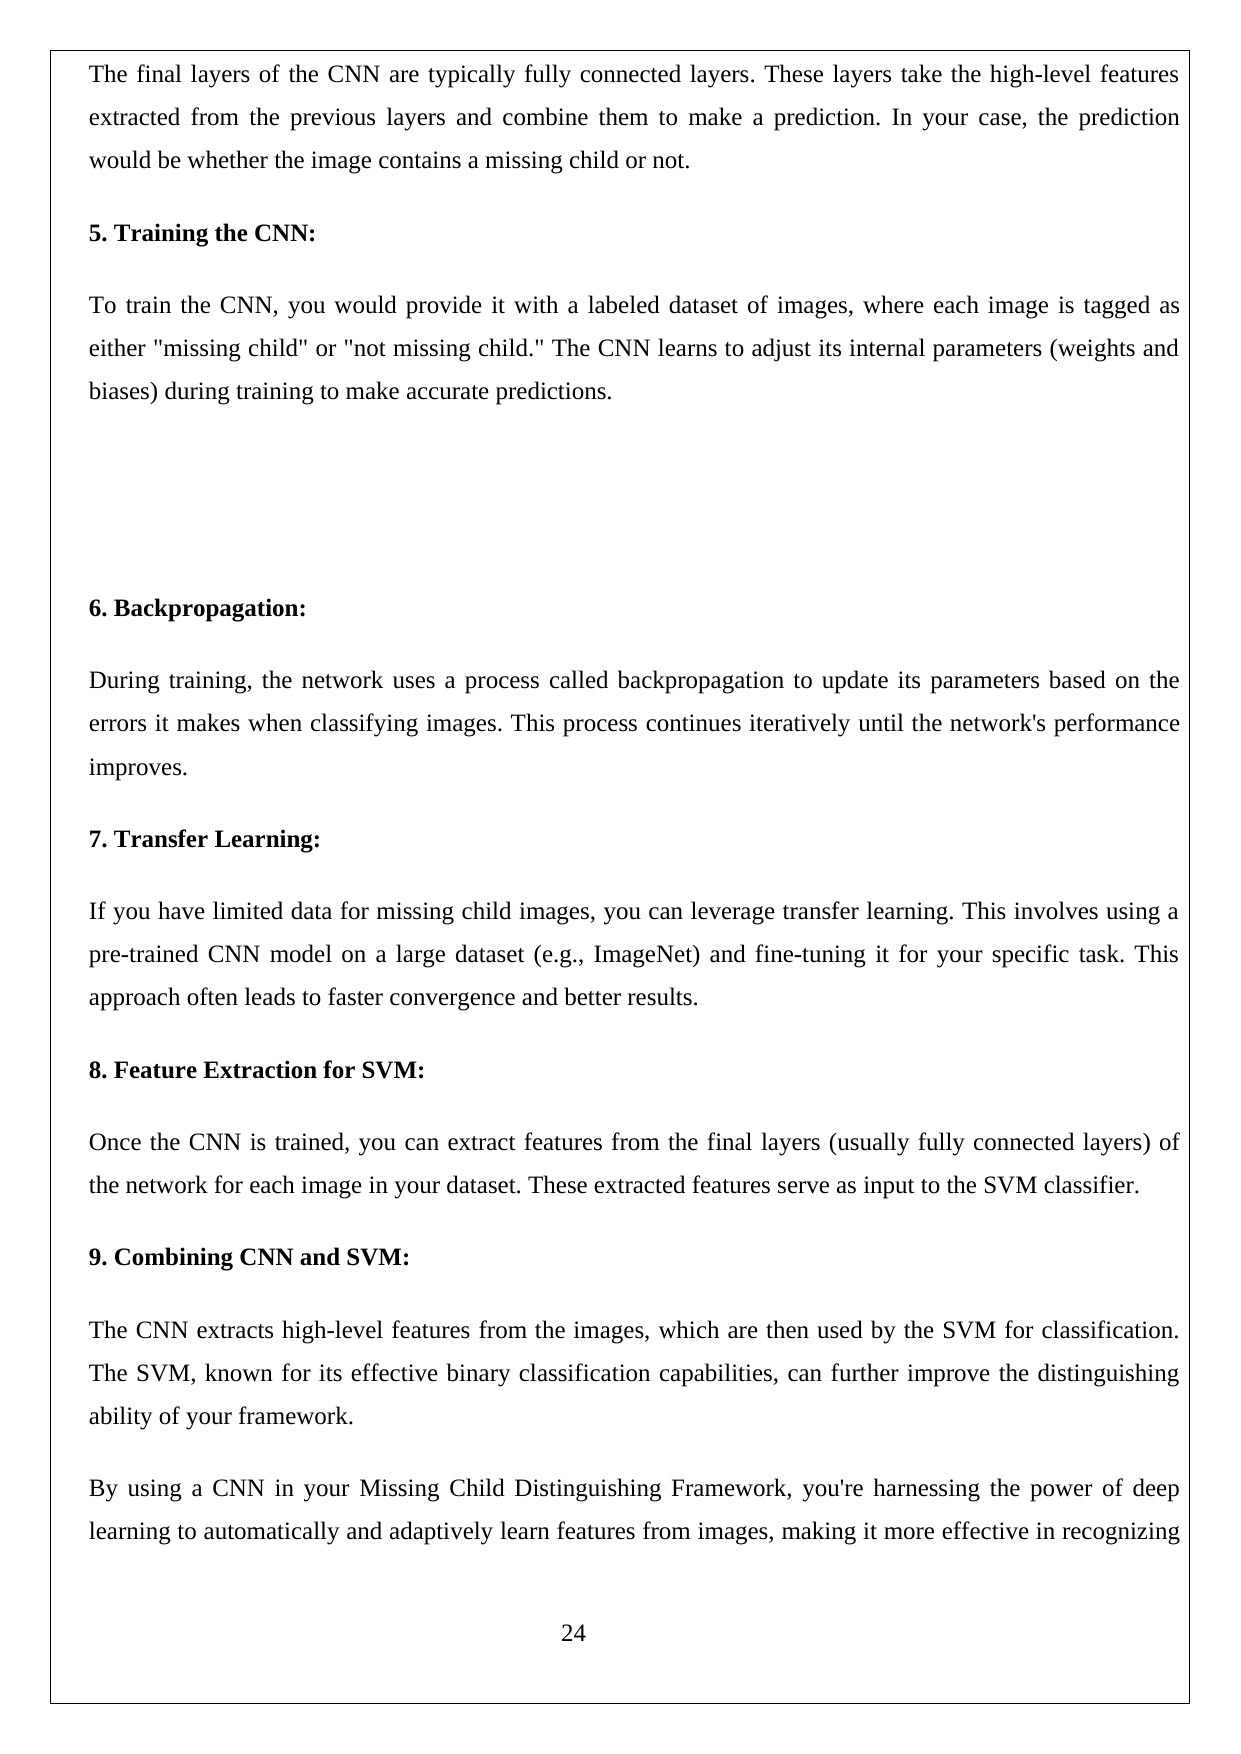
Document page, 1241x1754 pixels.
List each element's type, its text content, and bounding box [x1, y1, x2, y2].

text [89, 1473, 1181, 1545]
text Once the CNN is trained, you can extract features from the final layers (usually fully connected layers) of the network for each image in your dataset. These extracted features serve as input to the SVM classifier. [89, 1127, 1181, 1199]
text During training, the network uses a process called backpropagation to update its parameters based on the errors it makes when classifying images. This process continues iteratively until the network's performance improves. [89, 665, 1181, 780]
text The final layers of the CNN are typically fully connected layers. These layers take the high-level features extracted from the previous layers and combine them to make a prediction. In your case, the prediction would be whether the image contains a missing child or not. [89, 59, 1181, 174]
text The CNN extracts high-level features from the images, which are then used by the SVM for classification. The SVM, known for its effective binary classification capabilities, can further improve the distinguishing ability of your framework. [89, 1315, 1181, 1430]
text 7. Transfer Learning: [89, 824, 1181, 853]
text 6. Backpropagation: [89, 593, 1181, 622]
text To train the CNN, you would provide it with a labeled dataset of images, where each image is tagged as either "missing child" or "not missing child." The CNN learns to adjust its internal parameters (weights and biases) during training to make accurate predictions. [89, 290, 1181, 405]
text 5. Training the CNN: [89, 218, 1181, 246]
text If you have limited data for missing child images, you can leverage transfer learning. This involves using a pre-trained CNN model on a large dataset (e.g., ImageNet) and fine-tuning it for your specific task. This approach often leads to faster convergence and better results. [89, 896, 1181, 1011]
text 8. Feature Extraction for SVM: [89, 1055, 1181, 1083]
text 9. Combining CNN and SVM: [89, 1242, 1181, 1271]
